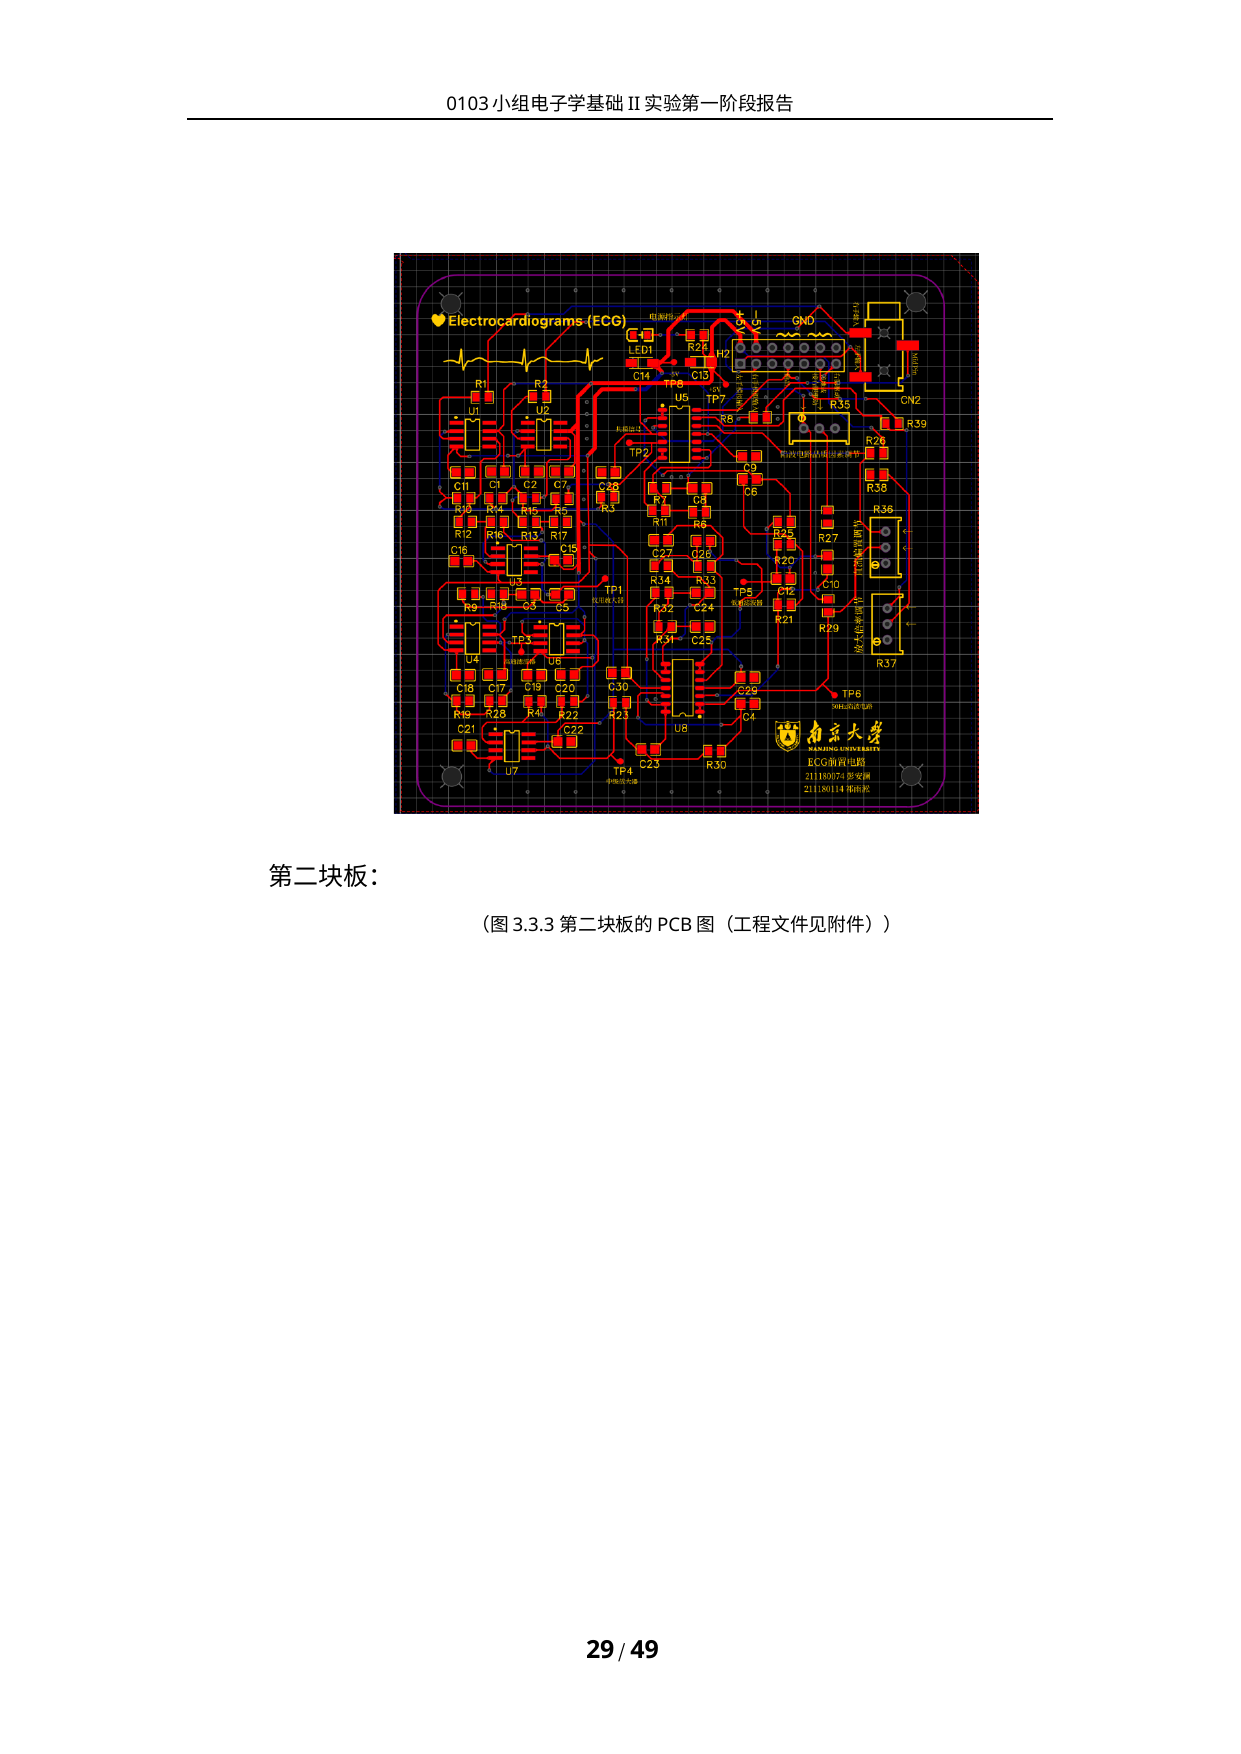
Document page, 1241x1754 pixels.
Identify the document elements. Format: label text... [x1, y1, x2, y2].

picture [393, 253, 979, 814]
list （图3.3.3 第二块板的PCB图（工程文件见附件）） [320, 907, 1053, 939]
